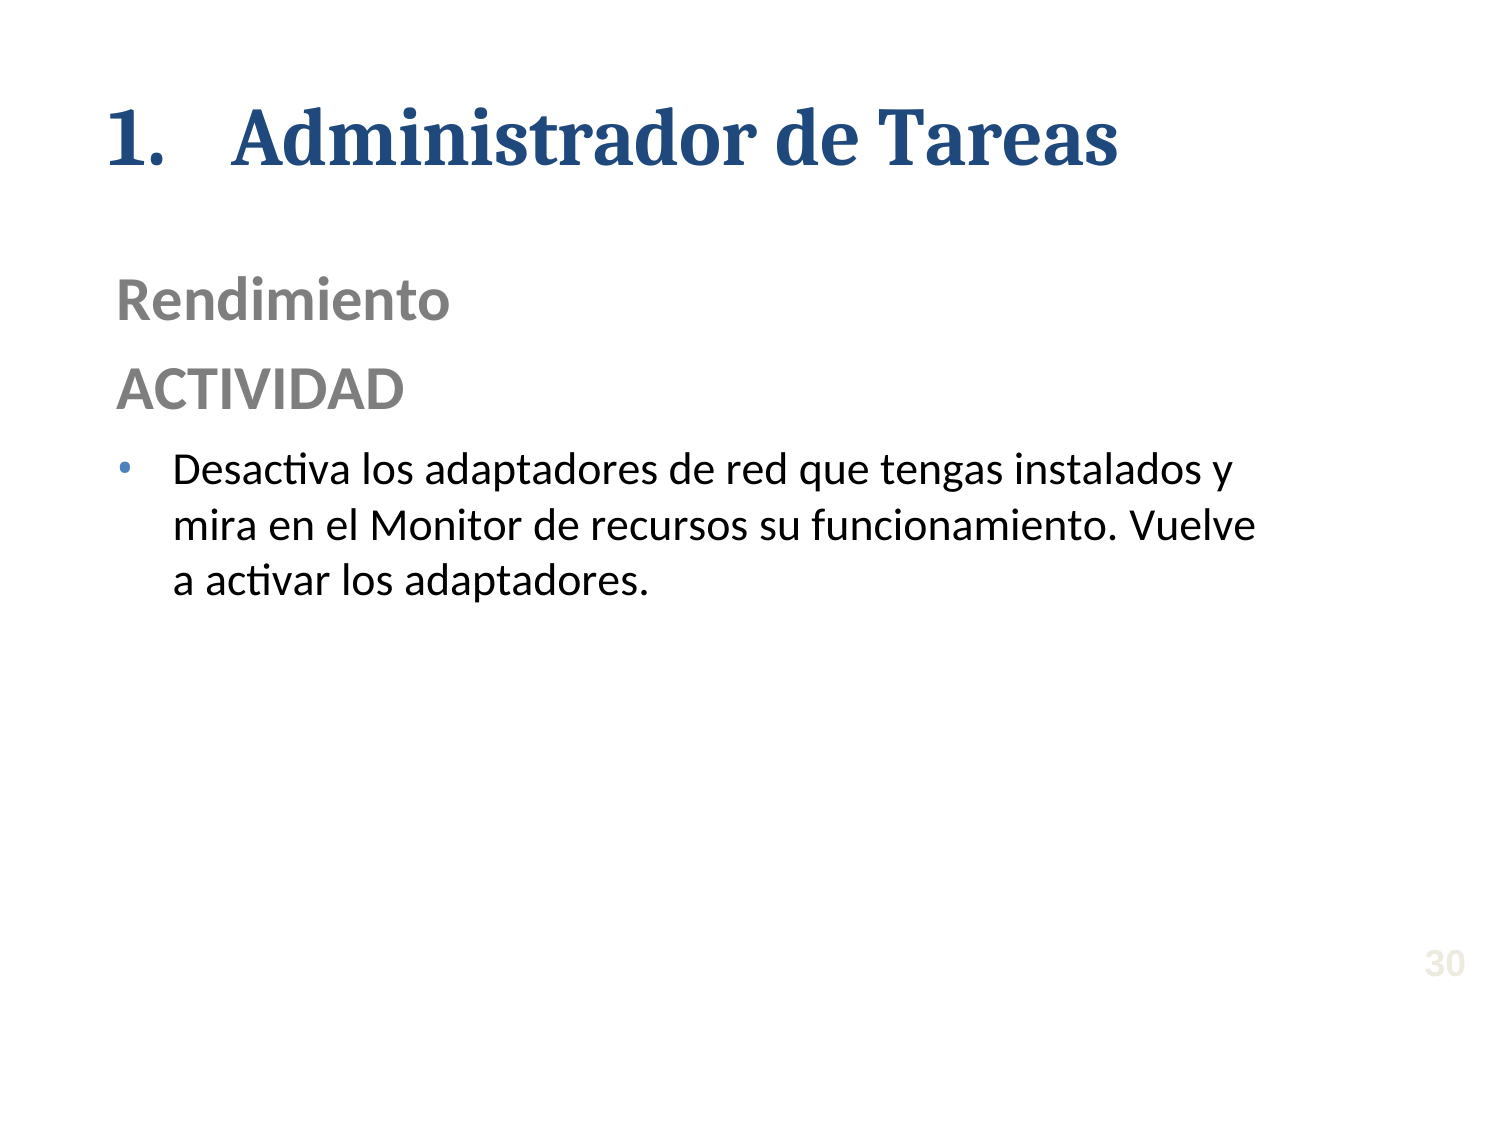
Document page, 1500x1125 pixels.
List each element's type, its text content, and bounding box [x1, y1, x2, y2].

subtitle Rendimiento [116, 261, 1485, 335]
text 30 [54, 941, 1466, 984]
text ACTIVIDAD [116, 349, 1485, 425]
subtitle 1. Administrador de Tareas [109, 91, 1485, 186]
list Desactiva los adaptadores de red que tengas instalados y mira en el Monitor de recursos su funcionamiento. Vuelve a activar los adaptadores. [116, 436, 1282, 607]
